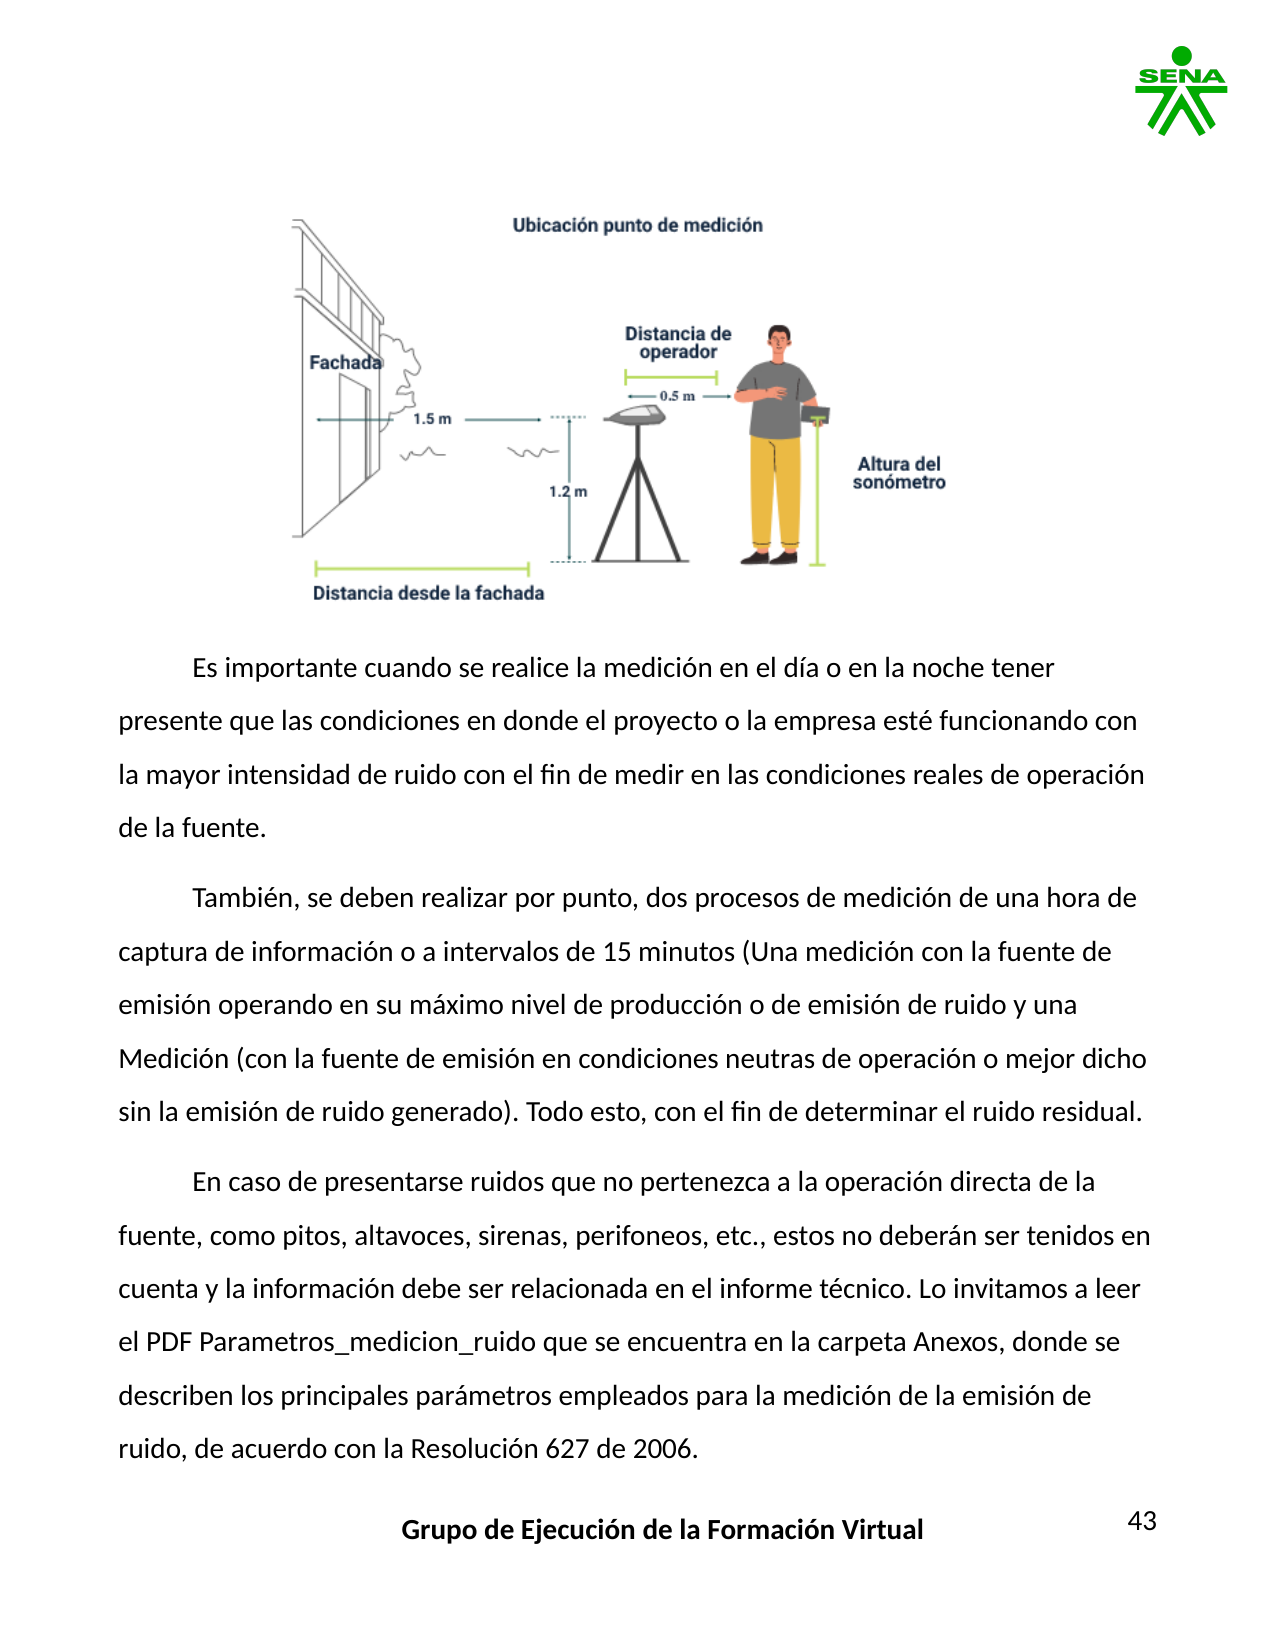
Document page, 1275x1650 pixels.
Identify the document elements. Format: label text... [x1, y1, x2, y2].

picture [1135, 46, 1228, 136]
picture [291, 177, 984, 615]
text También, se deben realizar por punto, dos procesos de medición de una hora de captura de información o a intervalos de 15 minutos (Una medición con la fuente de emisión operando en su máximo nivel de producción o de emisión de ruido y una Medición (con la fuente de emisión en condiciones neutras de operación o mejor dicho sin la emisión de ruido generado). Todo esto, con el fin de determinar el ruido residual. [118, 879, 1157, 1129]
text Es importante cuando se realice la medición en el día o en la noche tener presente que las condiciones en donde el proyecto o la empresa esté funcionando con la mayor intensidad de ruido con el fin de medir en las condiciones reales de operación de la fuente. [118, 649, 1157, 845]
text En caso de presentarse ruidos que no pertenezca a la operación directa de la fuente, como pitos, altavoces, sirenas, perifoneos, etc., estos no deberán ser tenidos en cuenta y la información debe ser relacionada en el informe técnico. Lo invitamos a leer el PDF Parametros_medicion_ruido que se encuentra en la carpeta Anexos, donde se describen los principales parámetros empleados para la medición de la emisión de ruido, de acuerdo con la Resolución 627 de 2006. [118, 1163, 1157, 1466]
